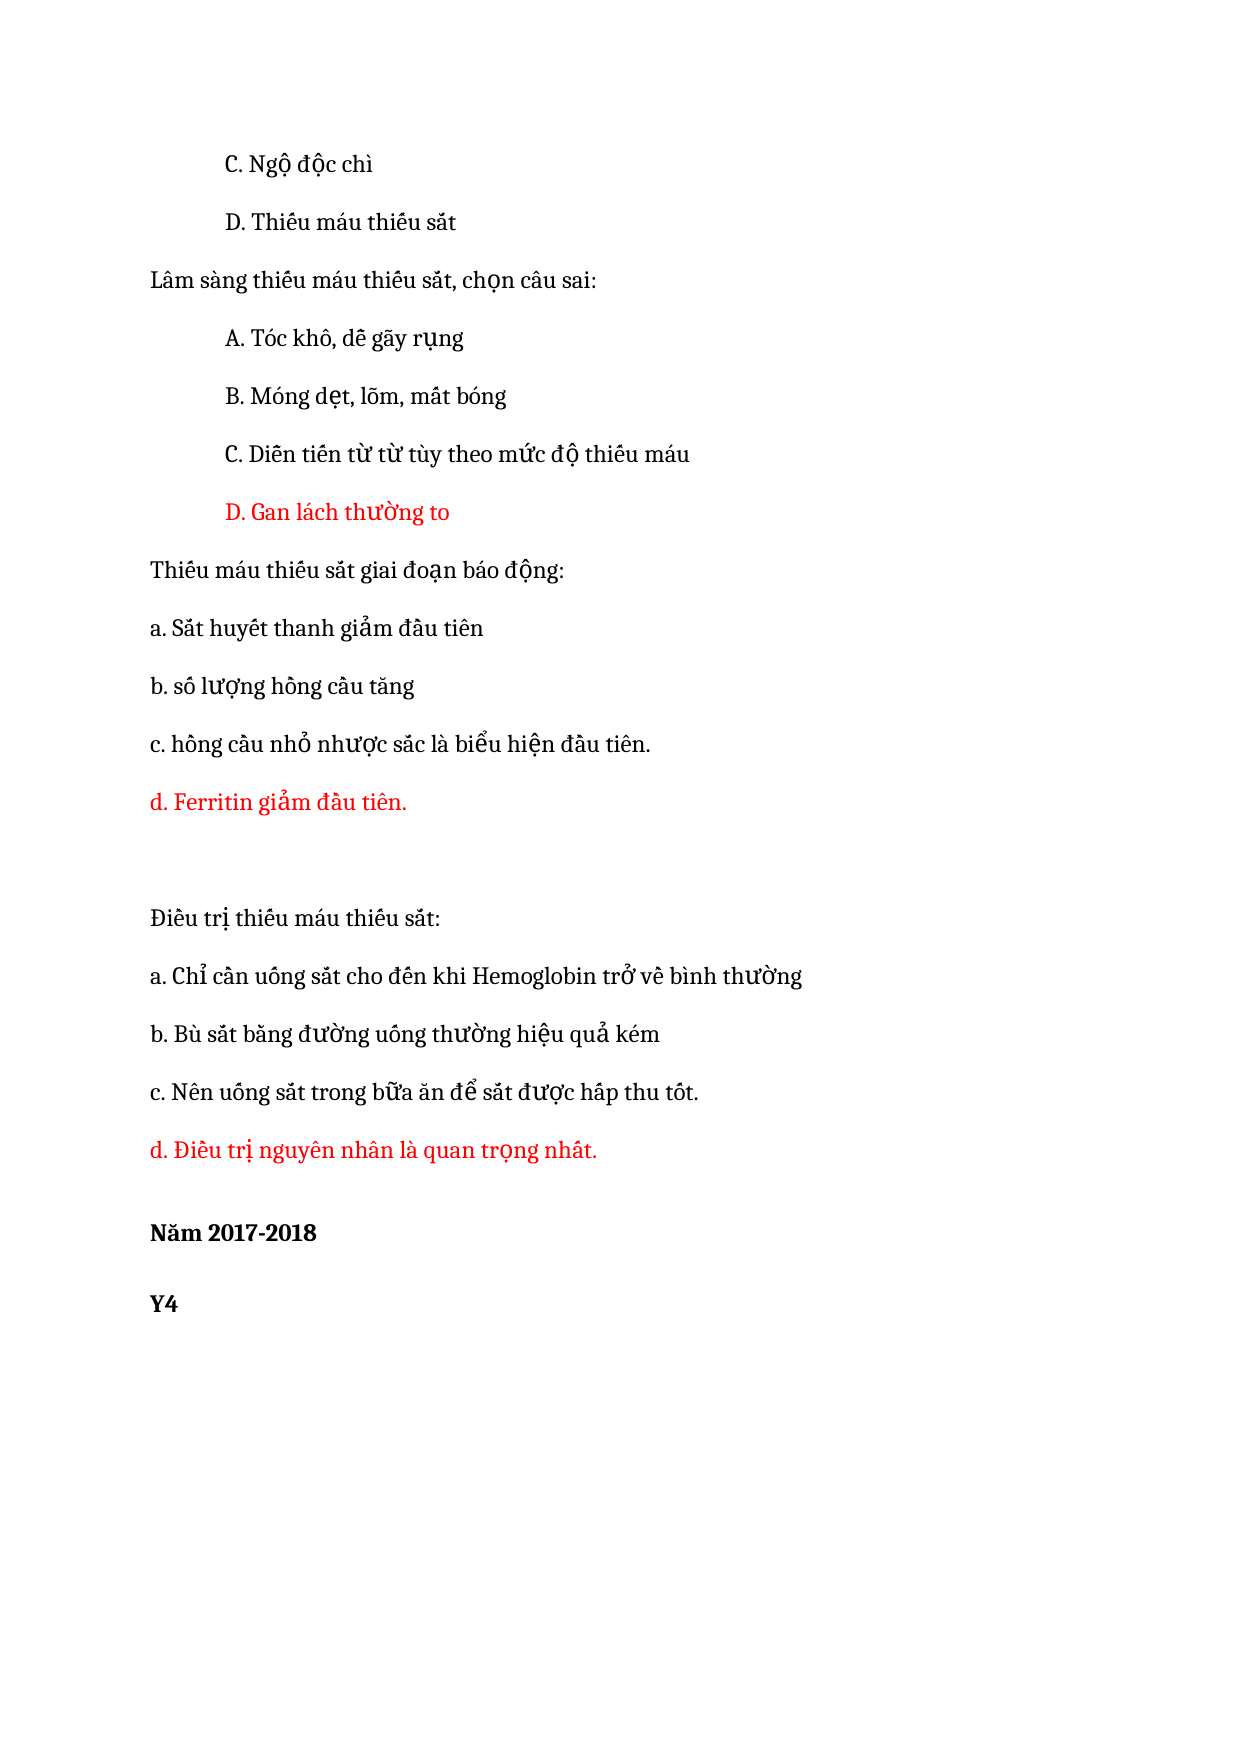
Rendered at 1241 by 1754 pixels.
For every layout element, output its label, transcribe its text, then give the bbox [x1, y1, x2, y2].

text d. Điều trị nguyên nhân là quan trọng nhất. [150, 1136, 1090, 1165]
text a. Chỉ cần uống sắt cho đến khi Hemoglobin trở về bình thường [150, 962, 1090, 991]
subtitle Y4 [150, 1290, 1090, 1319]
text D. Thiếu máu thiếu sắt [150, 208, 1090, 237]
text c. Nên uống sắt trong bữa ăn để sắt được hấp thu tốt. [150, 1078, 1090, 1107]
text Điều trị thiếu máu thiếu sắt: [150, 904, 1090, 933]
text d. Ferritin giảm đầu tiên. [150, 788, 1090, 817]
text a. Sắt huyết thanh giảm đầu tiên [150, 614, 1090, 643]
text A. Tóc khô, dễ gãy rụng [225, 324, 1090, 353]
subtitle Năm 2017-2018 [150, 1219, 1090, 1248]
text C. Diễn tiến từ từ tùy theo mức độ thiếu máu [225, 440, 1090, 469]
text Thiếu máu thiếu sắt giai đoạn báo động: [150, 556, 1090, 585]
text D. Gan lách thường to [225, 498, 1090, 527]
text Lâm sàng thiếu máu thiếu sắt, chọn câu sai: [150, 266, 1090, 295]
text b. số lượng hồng cầu tăng [150, 672, 1090, 701]
text C. Ngộ độc chì [150, 150, 1090, 179]
text b. Bù sắt bằng đường uống thường hiệu quả kém [150, 1020, 1090, 1049]
text c. hồng cầu nhỏ nhược sắc là biểu hiện đầu tiên. [150, 730, 1090, 759]
text B. Móng dẹt, lõm, mất bóng [225, 382, 1090, 411]
